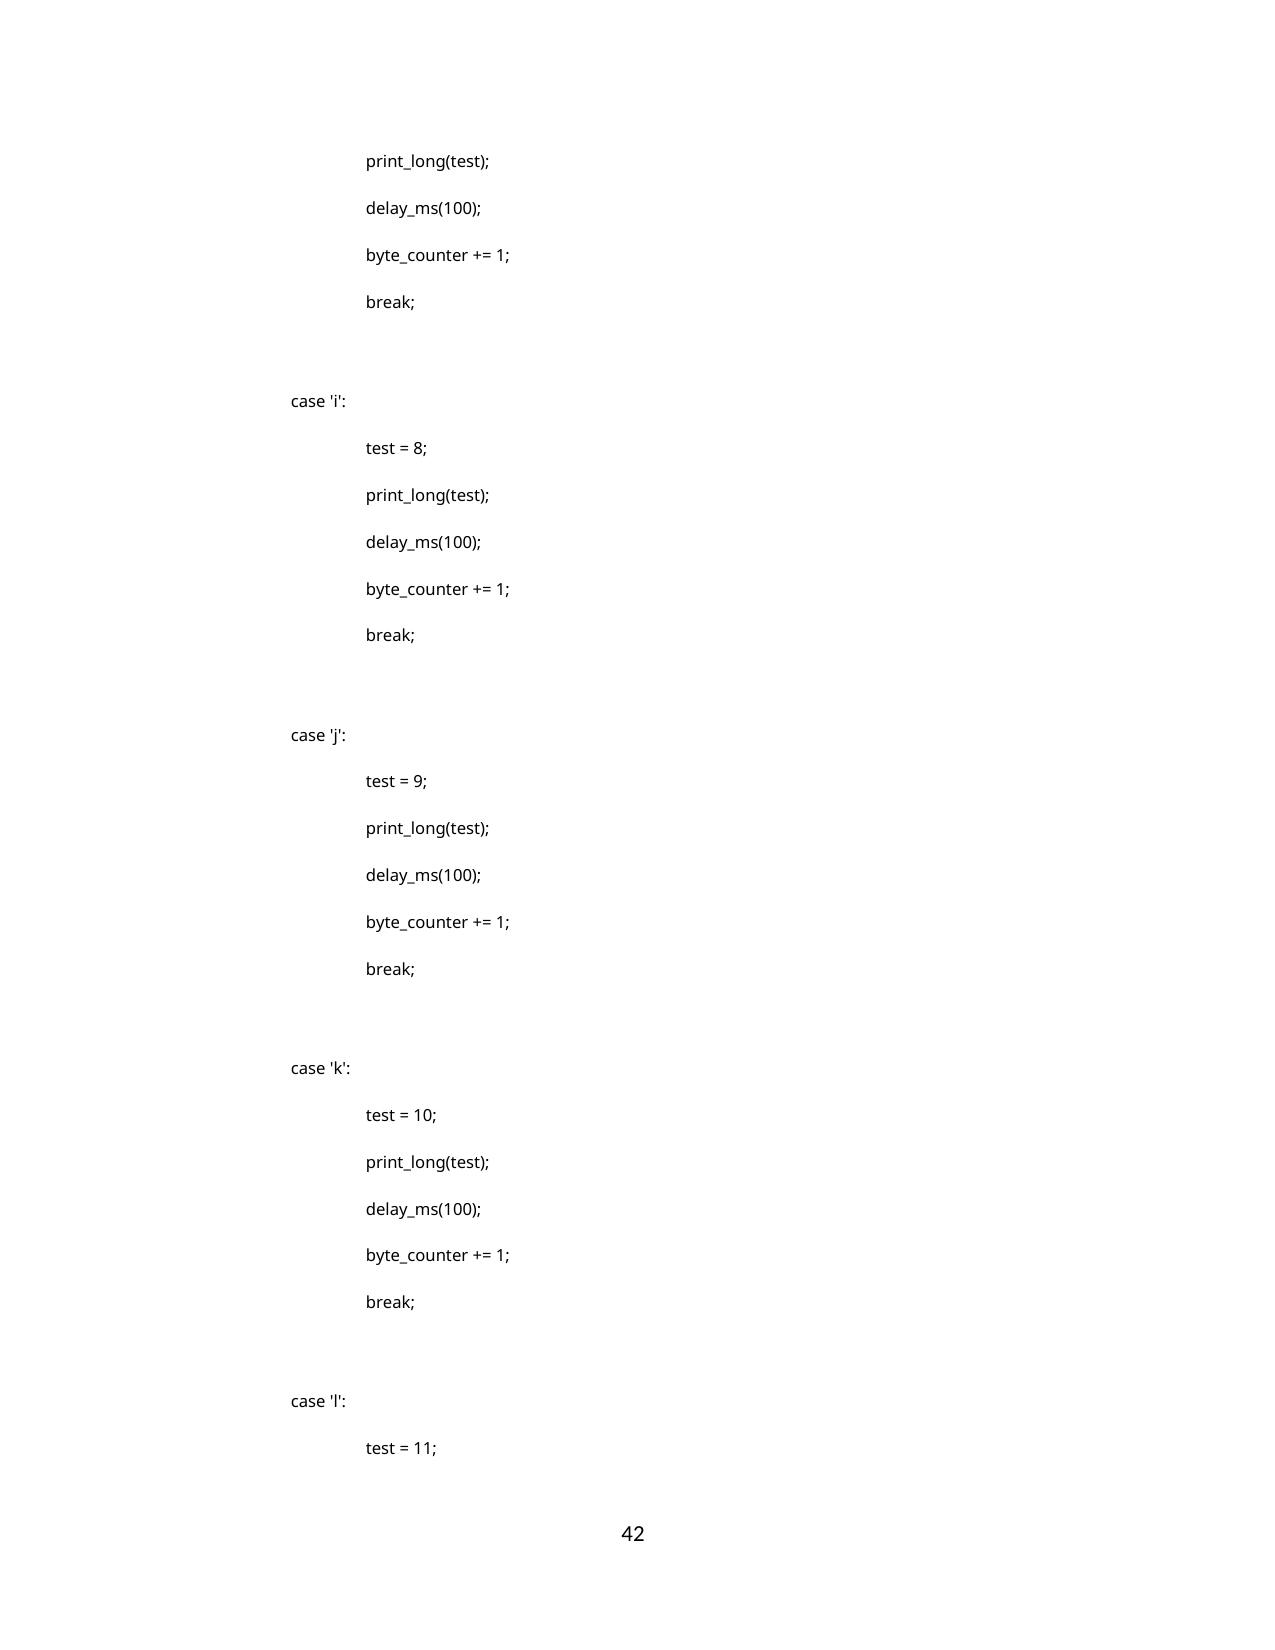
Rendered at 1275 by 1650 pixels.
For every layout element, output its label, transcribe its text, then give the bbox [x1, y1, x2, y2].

text byte_counter += 1; [141, 577, 1125, 600]
text byte_counter += 1; [141, 244, 1125, 266]
text delay_ms(100); [141, 197, 1125, 219]
text test = 10; [141, 1103, 1125, 1126]
text case 'i': [141, 390, 1125, 412]
text break; [141, 291, 1125, 313]
text byte_counter += 1; [141, 911, 1125, 933]
text test = 11; [141, 1437, 1125, 1459]
text case 'j': [141, 723, 1125, 746]
text test = 8; [141, 437, 1125, 459]
text print_long(test); [141, 1150, 1125, 1173]
text break; [141, 1291, 1125, 1314]
text print_long(test); [141, 150, 1125, 173]
text byte_counter += 1; [141, 1244, 1125, 1267]
text delay_ms(100); [141, 530, 1125, 553]
text case 'k': [141, 1057, 1125, 1079]
text print_long(test); [141, 817, 1125, 839]
text delay_ms(100); [141, 864, 1125, 886]
text case 'l': [141, 1390, 1125, 1413]
text break; [141, 957, 1125, 980]
text delay_ms(100); [141, 1197, 1125, 1220]
text break; [141, 624, 1125, 647]
text test = 9; [141, 770, 1125, 793]
text print_long(test); [141, 483, 1125, 506]
